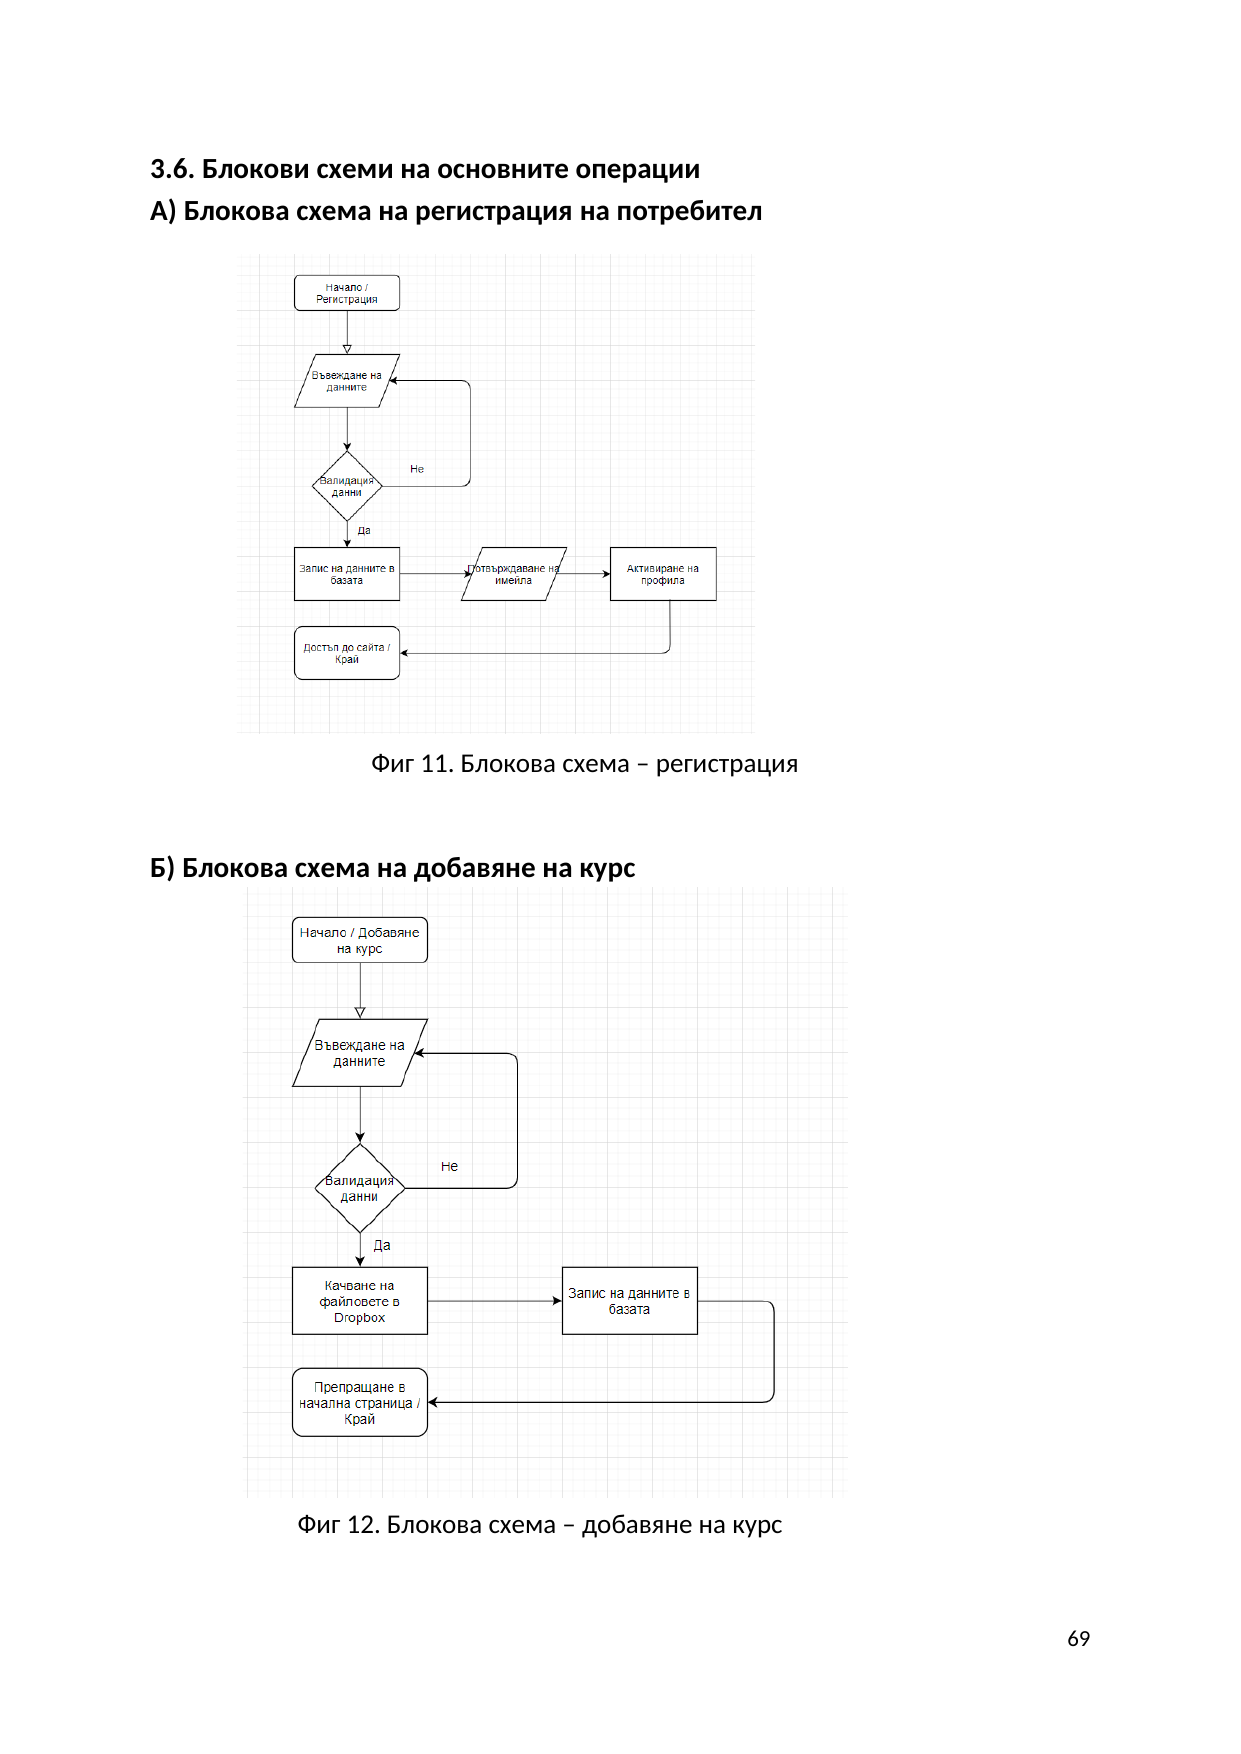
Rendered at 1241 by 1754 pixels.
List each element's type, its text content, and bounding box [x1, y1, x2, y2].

subtitle Б) Блокова схема на добавяне на курс [150, 849, 1090, 885]
subtitle 3.6. Блокови схеми на основните операции [150, 150, 1090, 186]
subtitle А) Блокова схема на регистрация на потребител [150, 192, 1090, 227]
text Фиг 11. Блокова схема – регистрация [187, 746, 1090, 779]
picture [241, 887, 848, 1497]
picture [236, 254, 755, 733]
text Фиг 12. Блокова схема – добавяне на курс [187, 1507, 1090, 1540]
